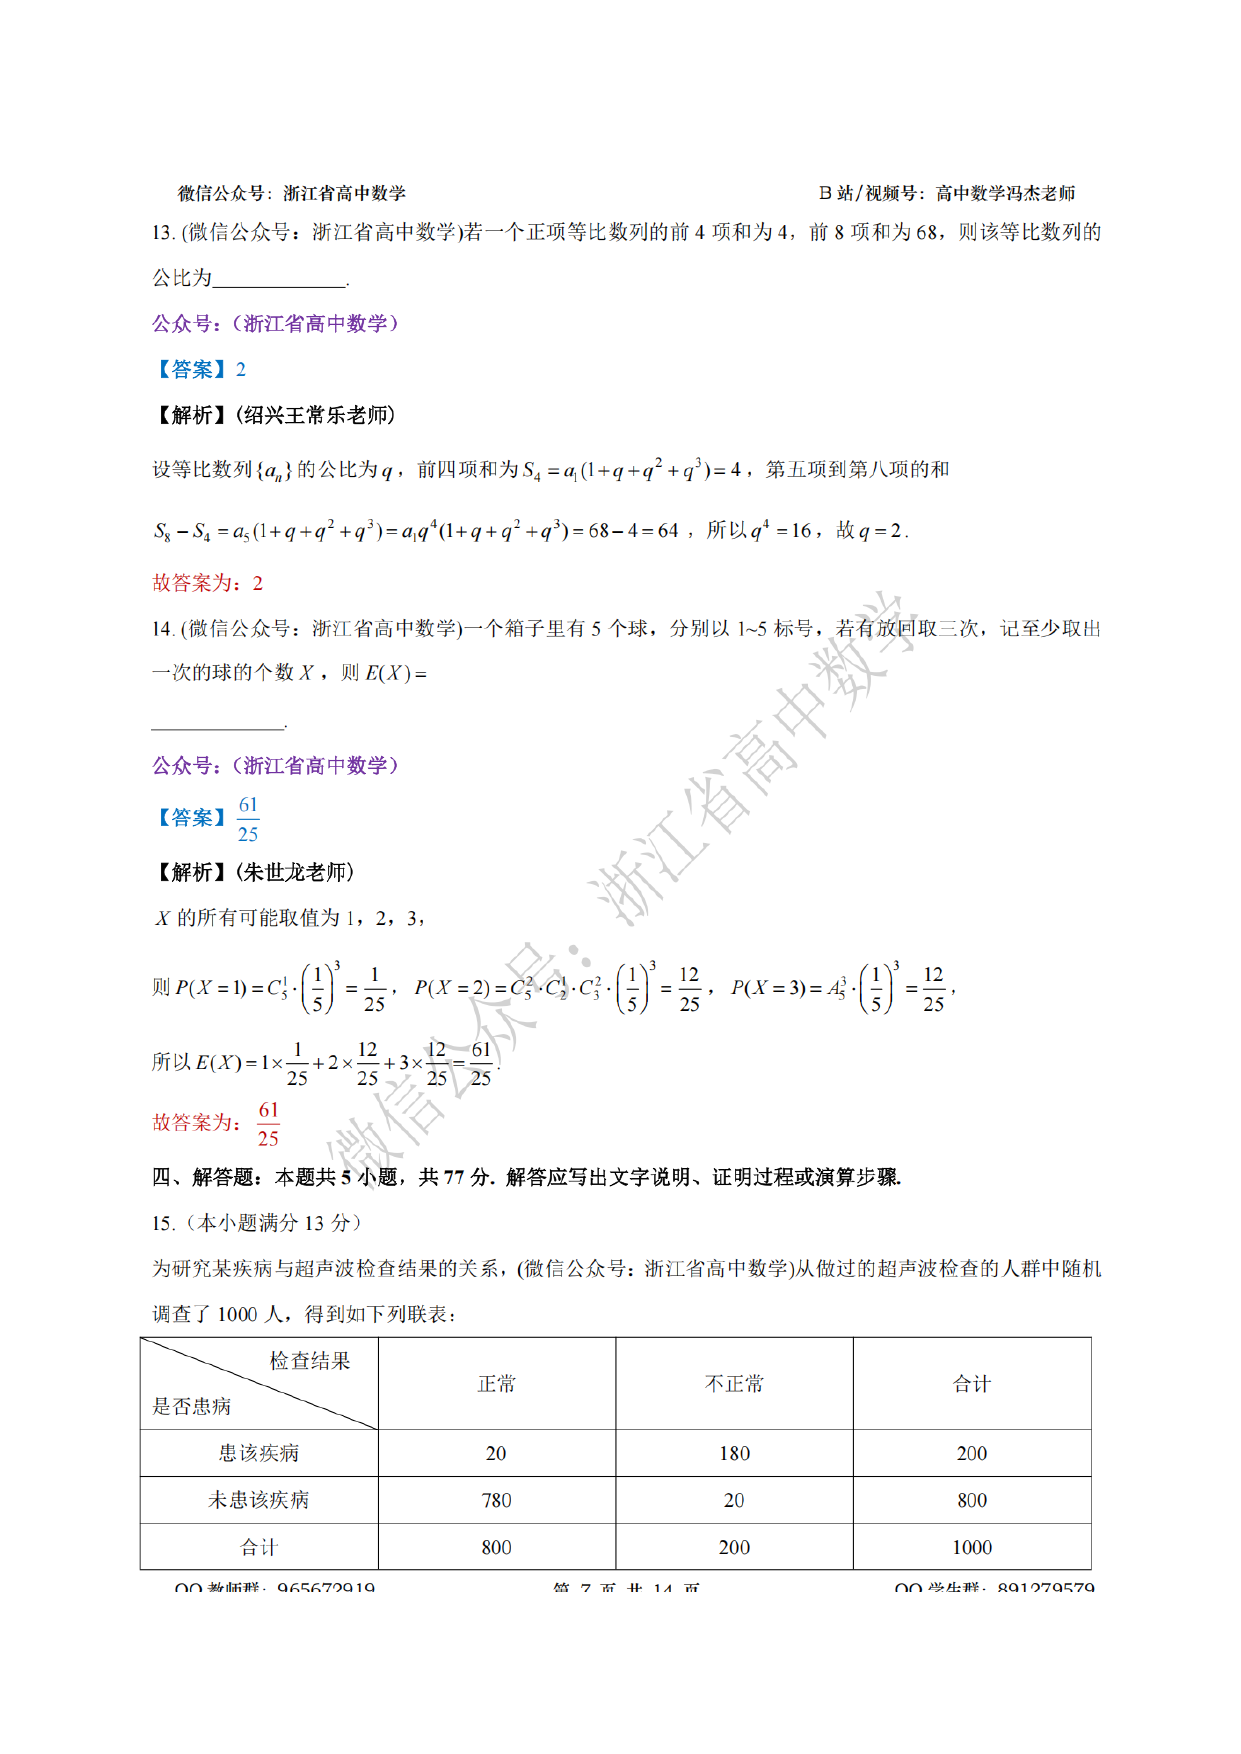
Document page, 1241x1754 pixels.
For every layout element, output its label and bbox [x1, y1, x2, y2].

picture [116, 162, 1124, 1592]
